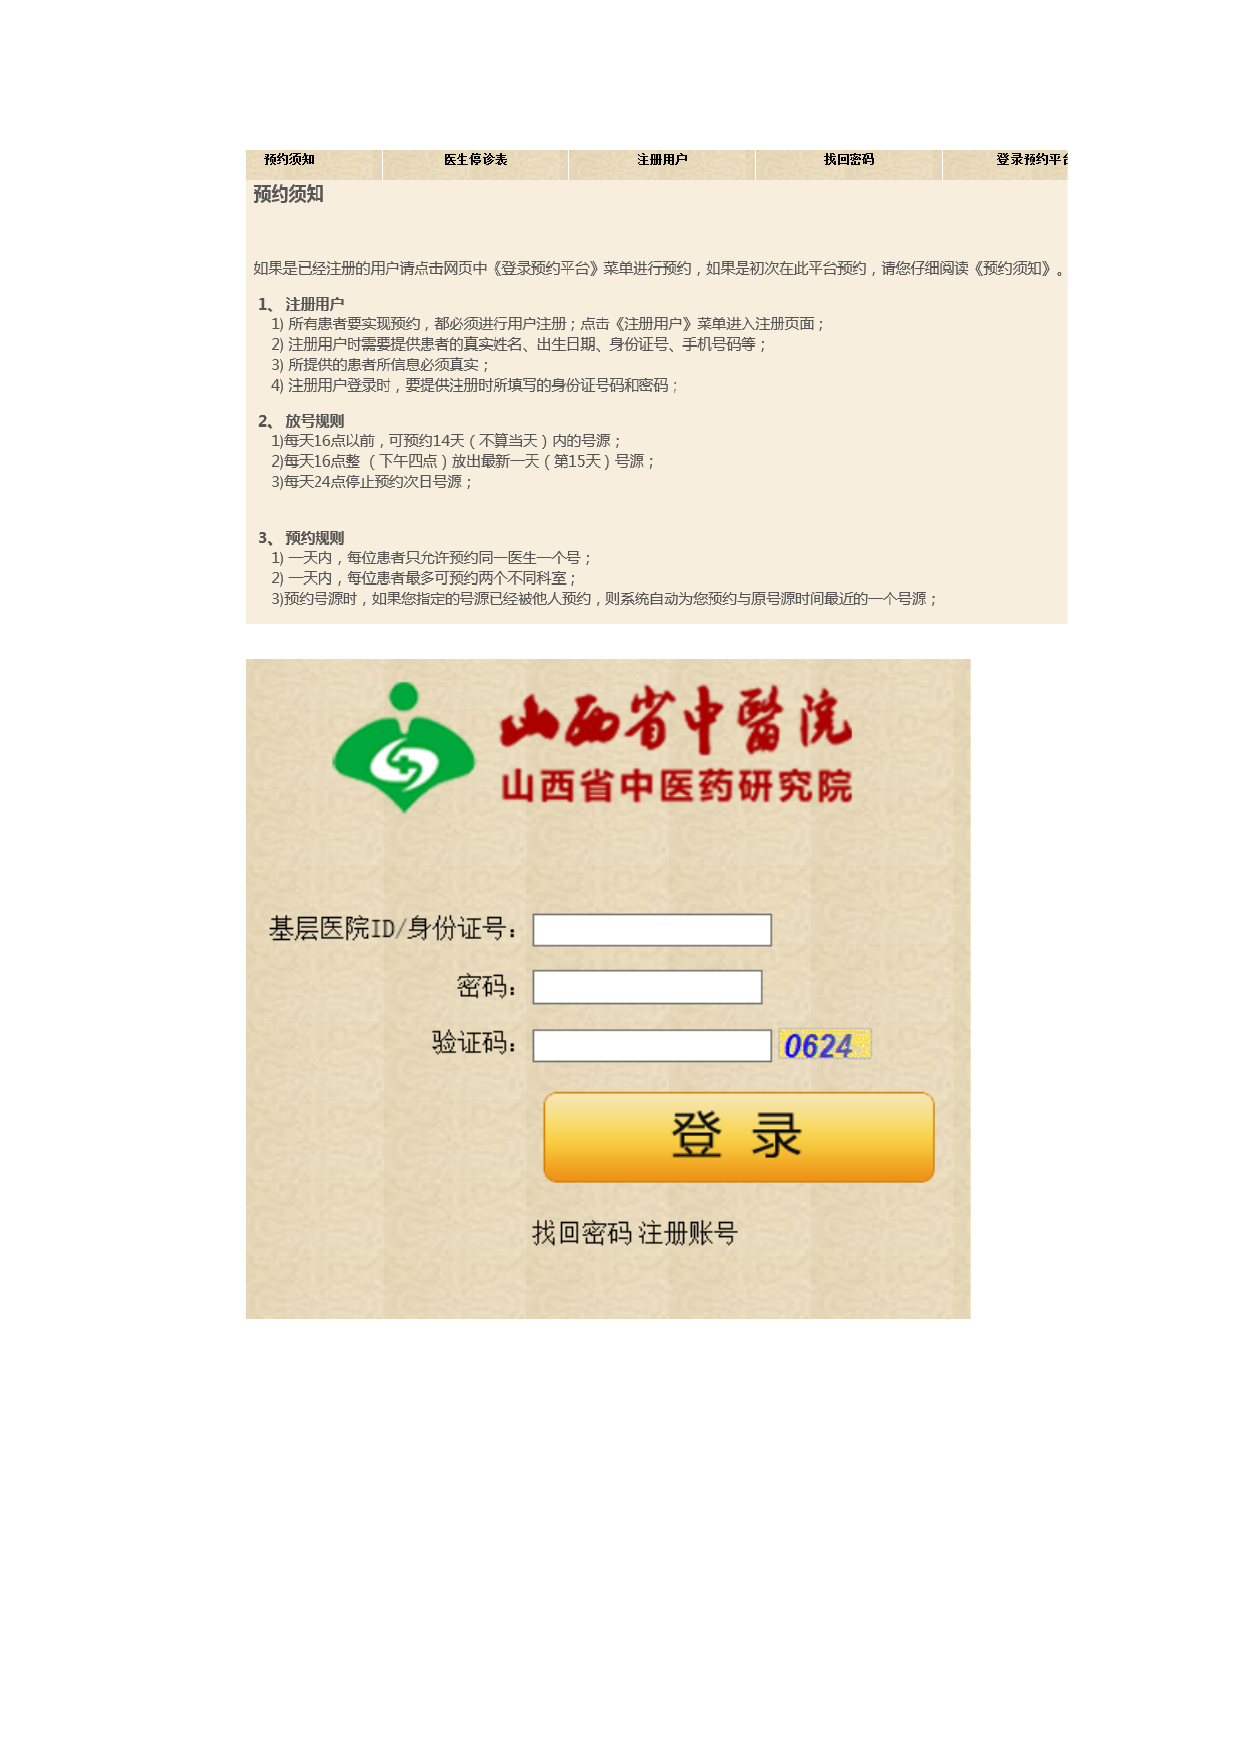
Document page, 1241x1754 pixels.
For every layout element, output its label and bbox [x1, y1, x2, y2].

picture [245, 150, 1068, 624]
picture [245, 659, 971, 1319]
